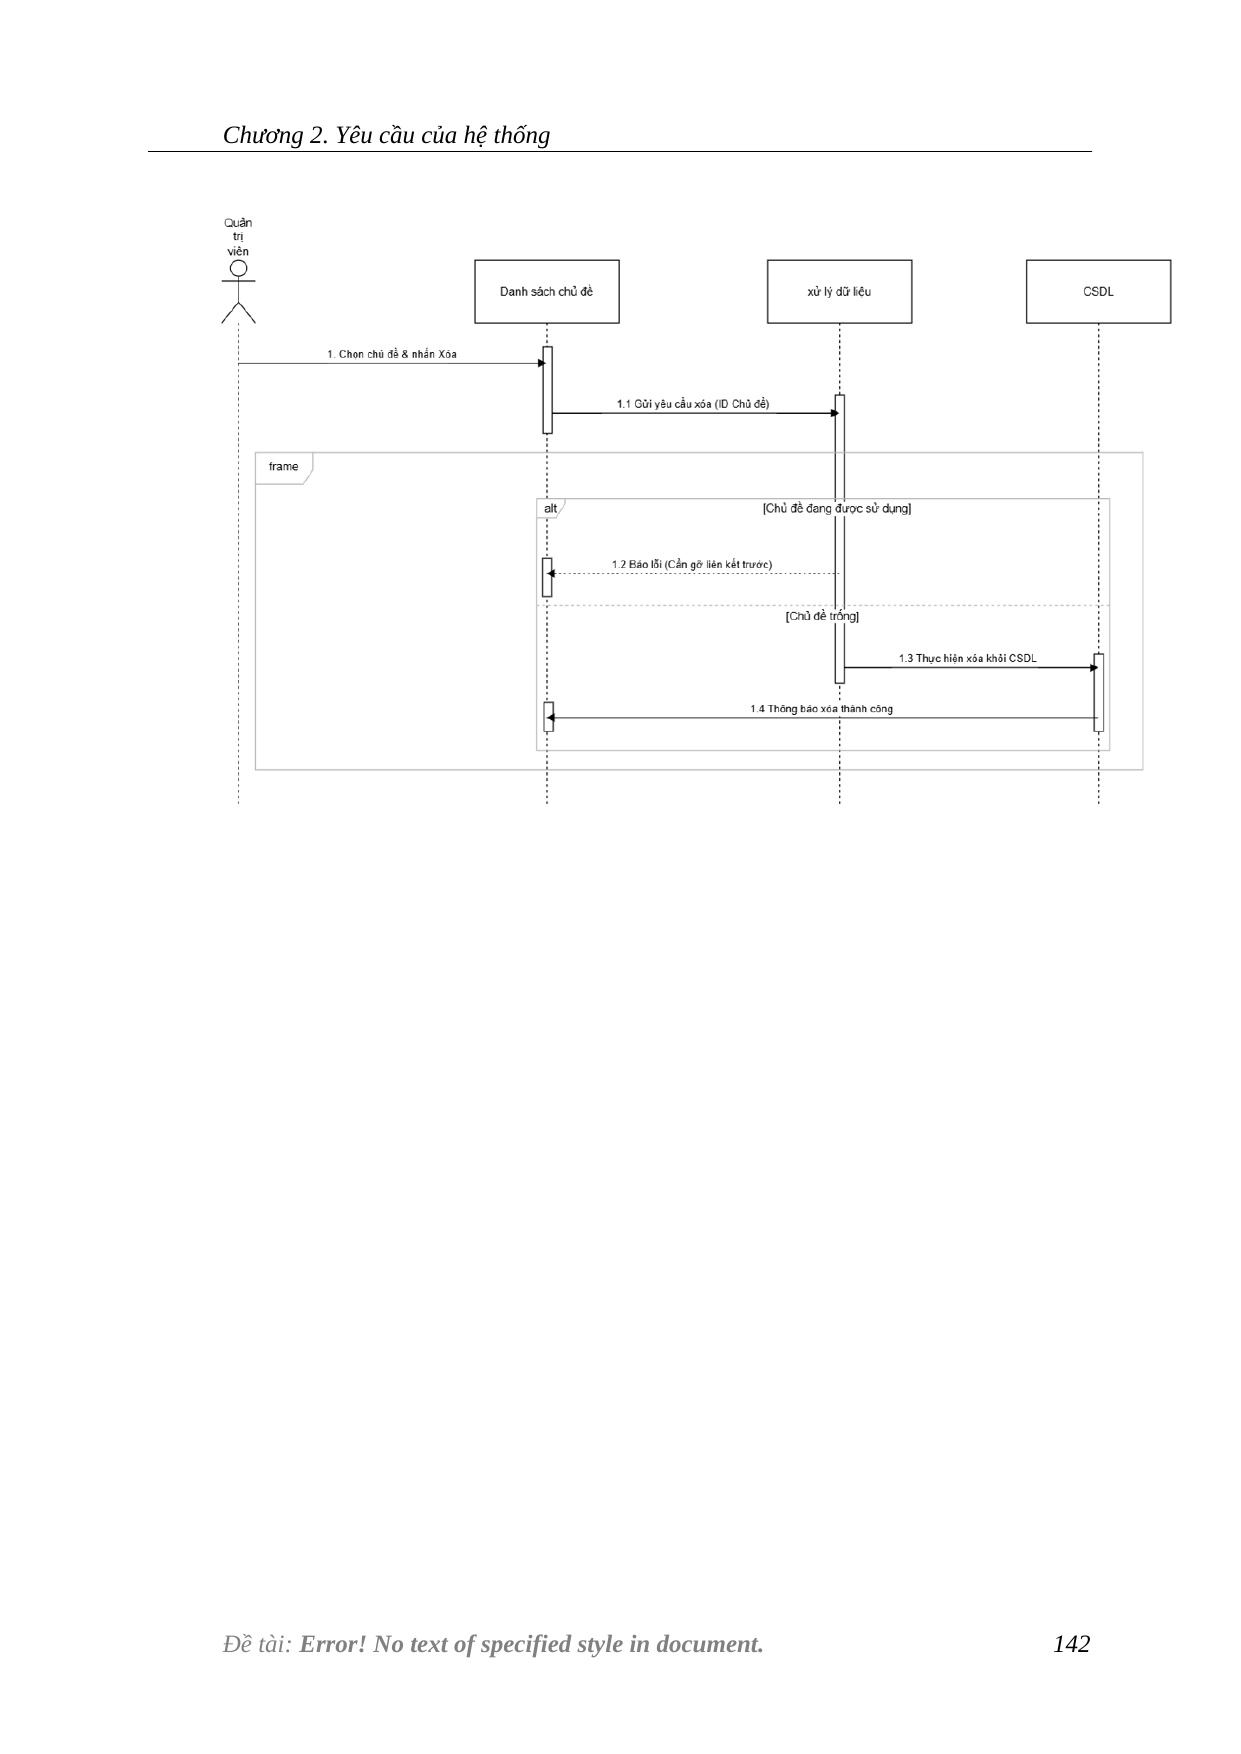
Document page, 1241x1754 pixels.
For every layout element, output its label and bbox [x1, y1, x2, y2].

picture [206, 206, 1182, 804]
